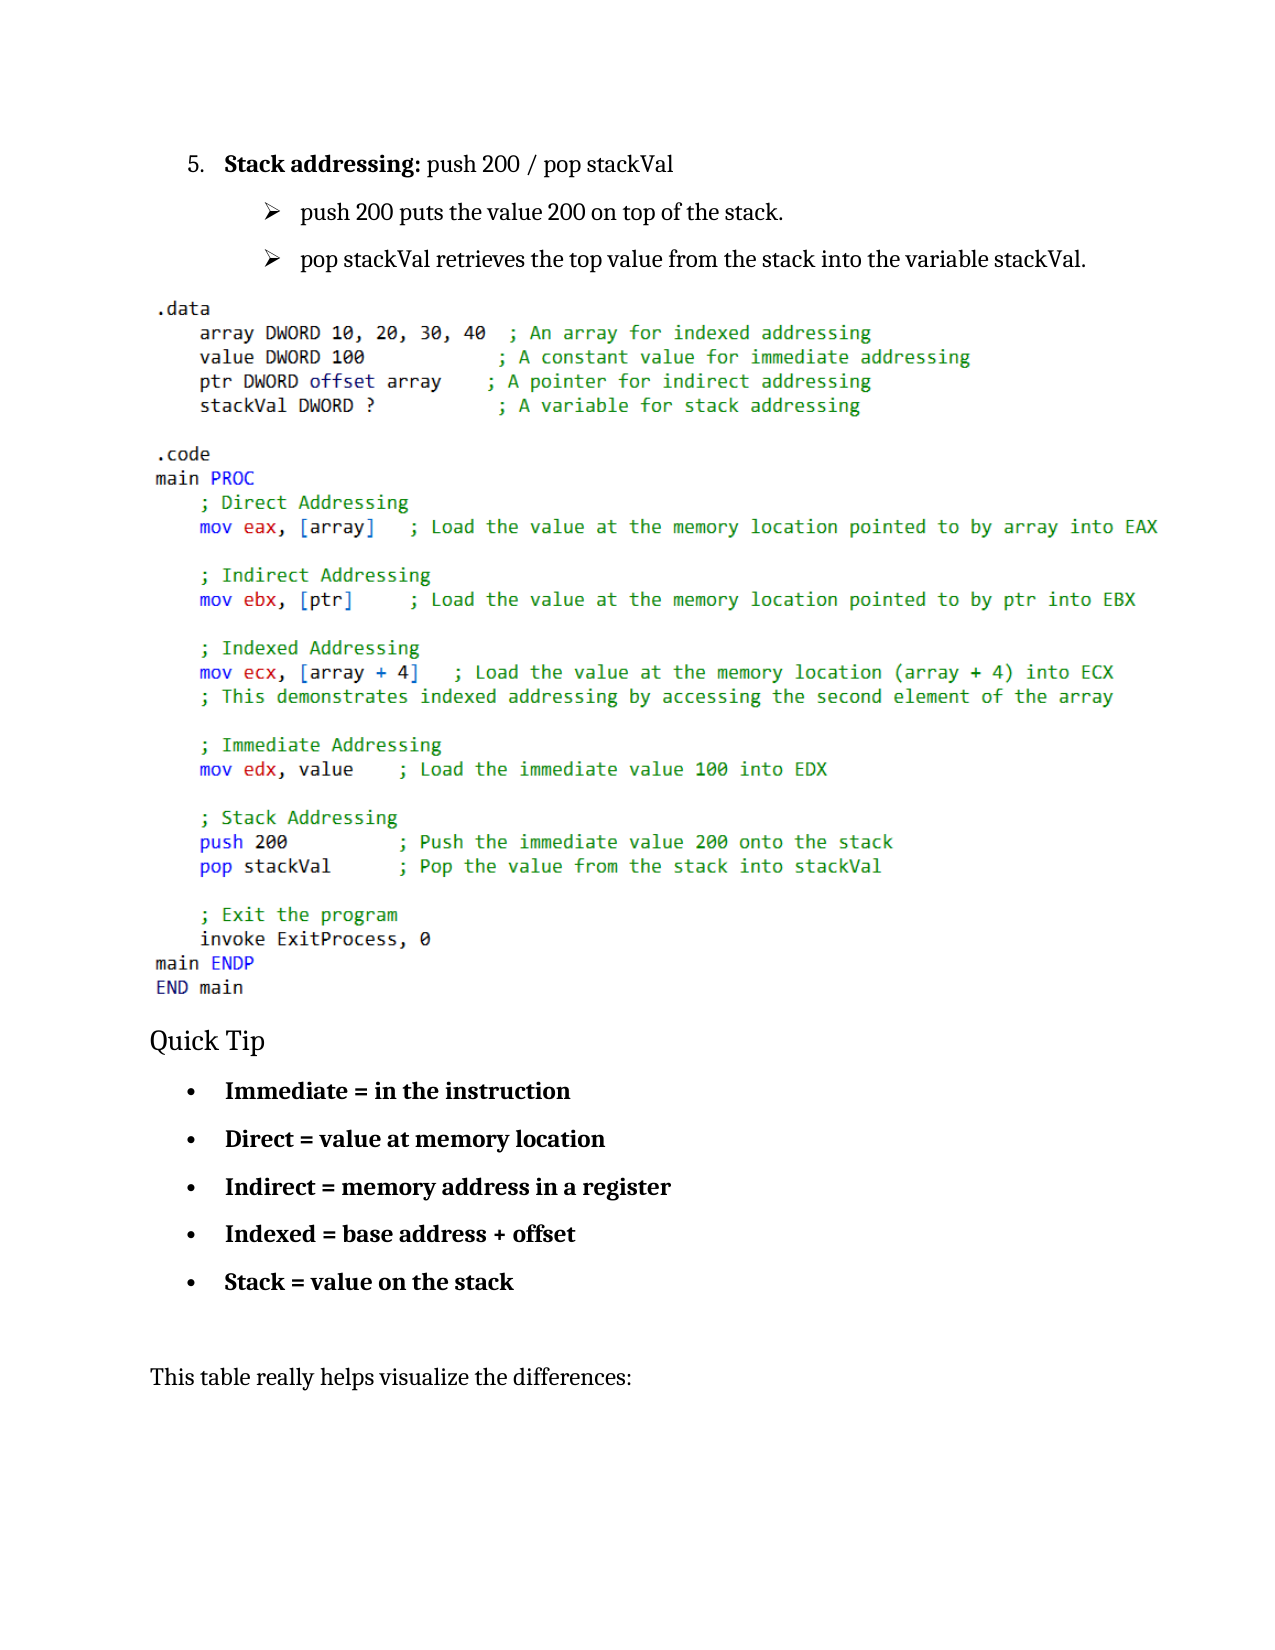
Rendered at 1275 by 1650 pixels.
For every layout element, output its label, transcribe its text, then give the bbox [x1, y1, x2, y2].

text This table really helps visualize the differences: [150, 1363, 1125, 1392]
list push 200 puts the value 200 on top of the stack. [262, 198, 1125, 226]
text Quick Tip [150, 1024, 1125, 1058]
list Stack addressing: push 200 / pop stackVal [187, 150, 1125, 179]
list Stack = value on the stack [187, 1268, 1125, 1297]
list Indirect = memory address in a register [187, 1172, 1125, 1201]
list Immediate = in the instruction [187, 1077, 1125, 1106]
list Direct = value at memory location [187, 1125, 1125, 1153]
list Indexed = base address + offset [187, 1220, 1125, 1249]
list pop stackVal retrieves the top value from the stack into the variable stackVal. [262, 245, 1125, 274]
picture [150, 293, 1172, 1006]
